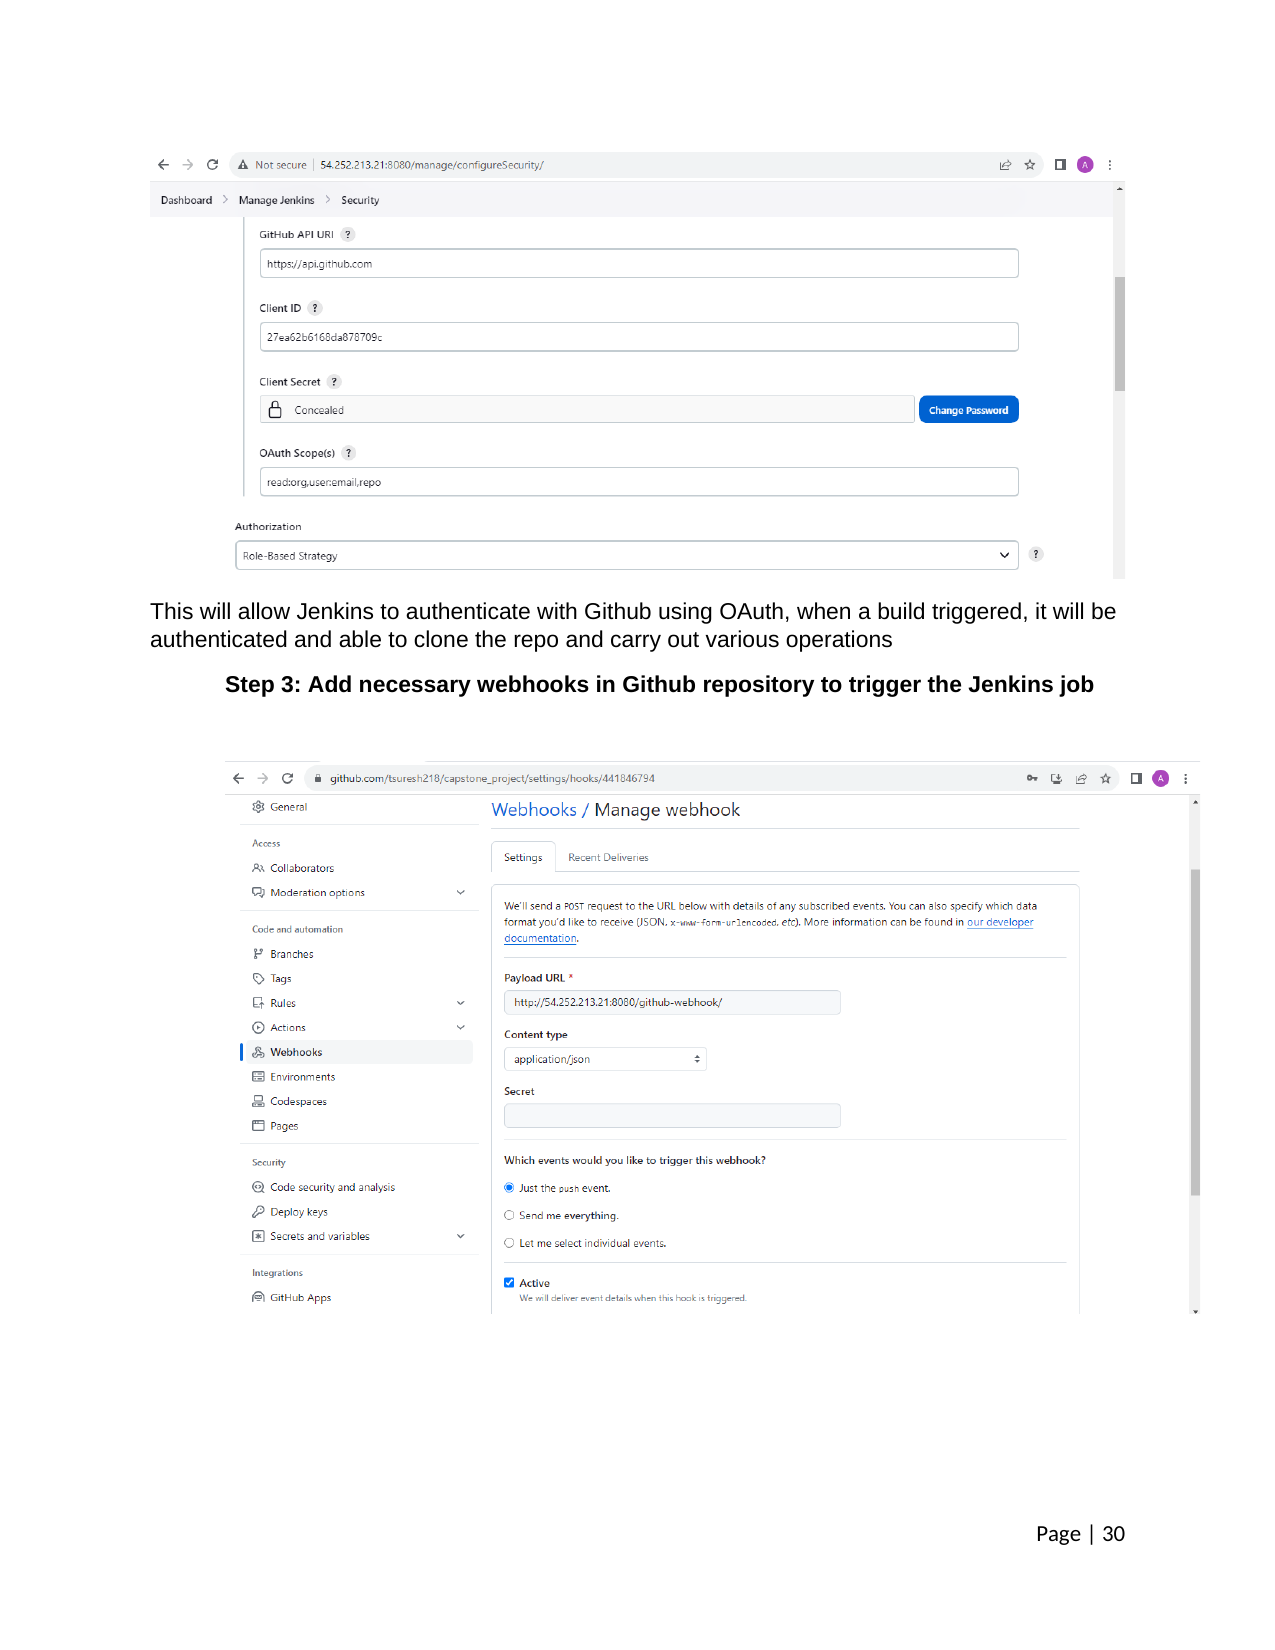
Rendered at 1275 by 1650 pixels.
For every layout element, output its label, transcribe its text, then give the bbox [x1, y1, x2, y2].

picture [150, 150, 1125, 579]
text This will allow Jenkins to authenticate with Github using OAuth, when a build triggered, it will be authenticated and able to clone the repo and carry out various operations [150, 598, 1125, 653]
text Step 3: Add necessary webhooks in Github repository to trigger the Jenkins job [225, 671, 1125, 698]
picture [225, 761, 1200, 1314]
